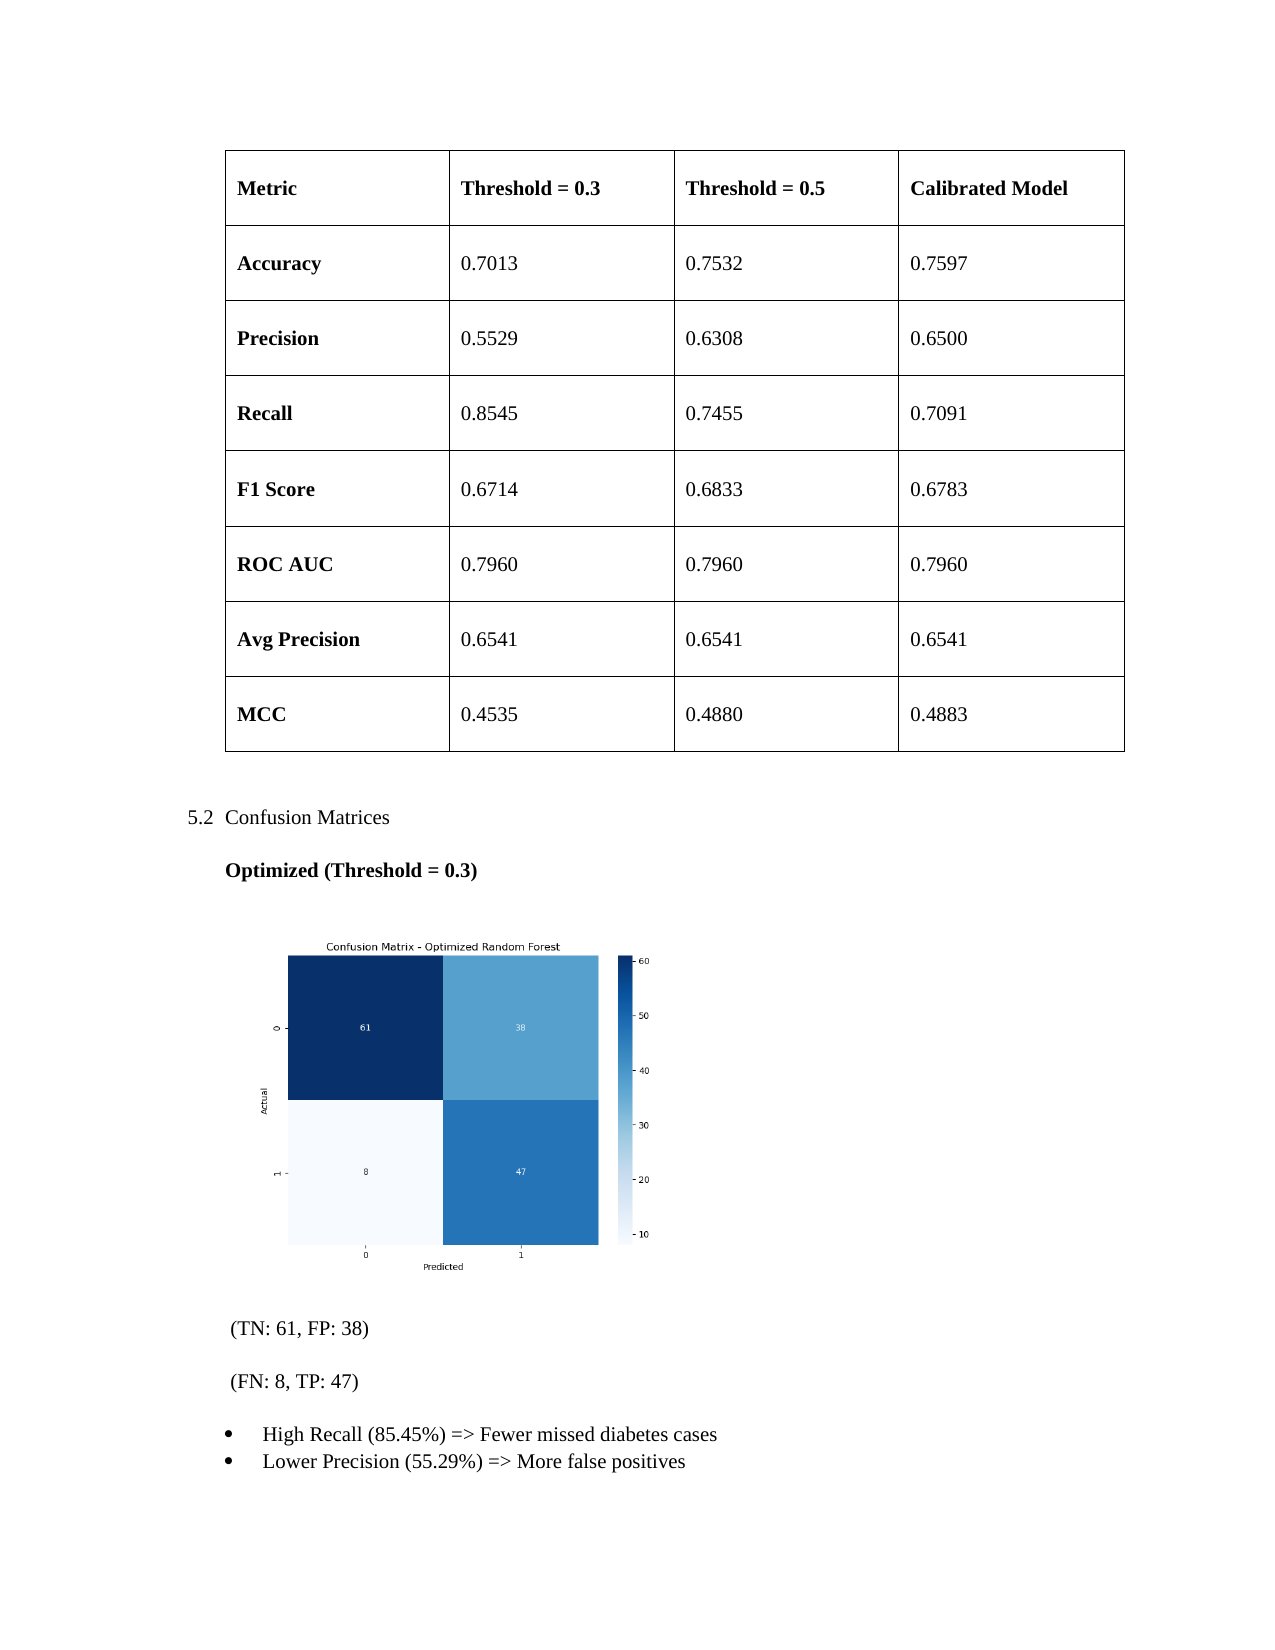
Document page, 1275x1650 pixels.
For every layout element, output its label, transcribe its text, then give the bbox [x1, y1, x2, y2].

table_cell 0.6500 [899, 301, 1124, 375]
table_cell Recall [226, 376, 449, 450]
list Confusion Matrices [187, 805, 1125, 829]
table_cell Avg Precision [226, 602, 449, 676]
table_cell 0.7013 [450, 226, 674, 300]
table_cell 0.4883 [899, 677, 1124, 751]
table_header Threshold = 0.5 [675, 151, 898, 225]
text Optimized (Threshold = 0.3) [187, 857, 1125, 882]
table_cell 0.7960 [675, 527, 898, 601]
text (FN: 8, TP: 47) [225, 1369, 1125, 1393]
table_cell 0.4535 [450, 677, 674, 751]
list Lower Precision (55.29%) => More false positives [225, 1449, 1125, 1473]
picture [225, 910, 726, 1286]
table_cell 0.6541 [450, 602, 674, 676]
table_cell 0.5529 [450, 301, 674, 375]
table_cell 0.6541 [675, 602, 898, 676]
table_cell 0.6541 [899, 602, 1124, 676]
table_cell 0.7960 [899, 527, 1124, 601]
table_header Metric [226, 151, 449, 225]
table_cell F1 Score [226, 451, 449, 526]
table_cell Precision [226, 301, 449, 375]
table_cell ROC AUC [226, 527, 449, 601]
table_cell 0.7532 [675, 226, 898, 300]
table_cell Accuracy [226, 226, 449, 300]
table_cell 0.6308 [675, 301, 898, 375]
table_cell 0.7455 [675, 376, 898, 450]
table_cell 0.7597 [899, 226, 1124, 300]
table_cell 0.6833 [675, 451, 898, 526]
table_cell 0.7091 [899, 376, 1124, 450]
table_cell 0.7960 [450, 527, 674, 601]
table_cell 0.4880 [675, 677, 898, 751]
table_header Calibrated Model [899, 151, 1124, 225]
text (TN: 61, FP: 38) [150, 1316, 1125, 1340]
list High Recall (85.45%) => Fewer missed diabetes cases [225, 1422, 1125, 1446]
table_cell 0.8545 [450, 376, 674, 450]
table_cell 0.6714 [450, 451, 674, 526]
table_cell MCC [226, 677, 449, 751]
table_header Threshold = 0.3 [450, 151, 674, 225]
table_cell 0.6783 [899, 451, 1124, 526]
